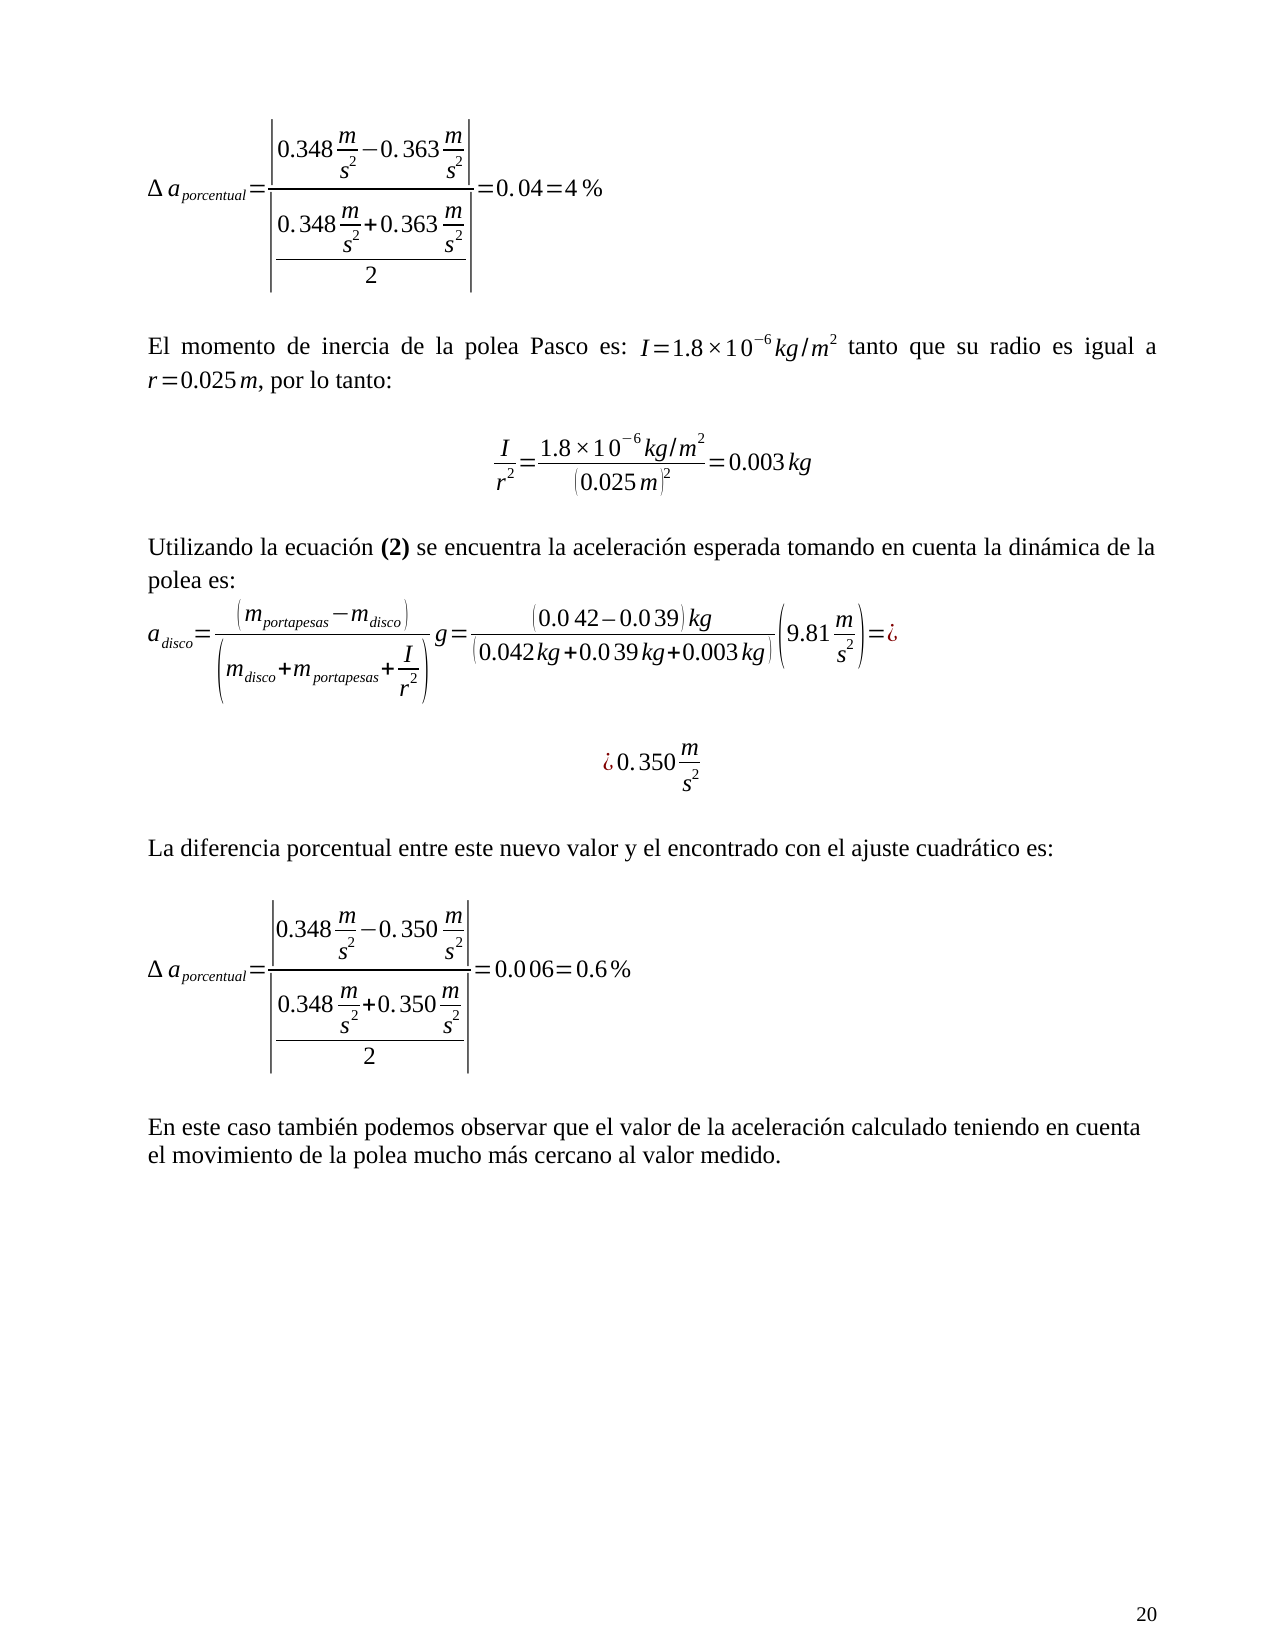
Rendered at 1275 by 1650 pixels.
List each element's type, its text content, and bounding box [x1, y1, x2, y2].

text En este caso también podemos observar que el valor de la aceleración calculado teniendo en cuenta el movimiento de la polea mucho más cercano al valor medido. [148, 1112, 1157, 1169]
text Utilizando la ecuación (2) se encuentra la aceleración esperada tomando en cuenta la dinámica de la polea es: [148, 532, 1157, 594]
text La diferencia porcentual entre este nuevo valor y el encontrado con el ajuste cuadrático es: [148, 833, 1157, 862]
text El momento de inercia de la polea Pasco es: tanto que su radio es igual a , por lo tanto: [148, 330, 1157, 395]
